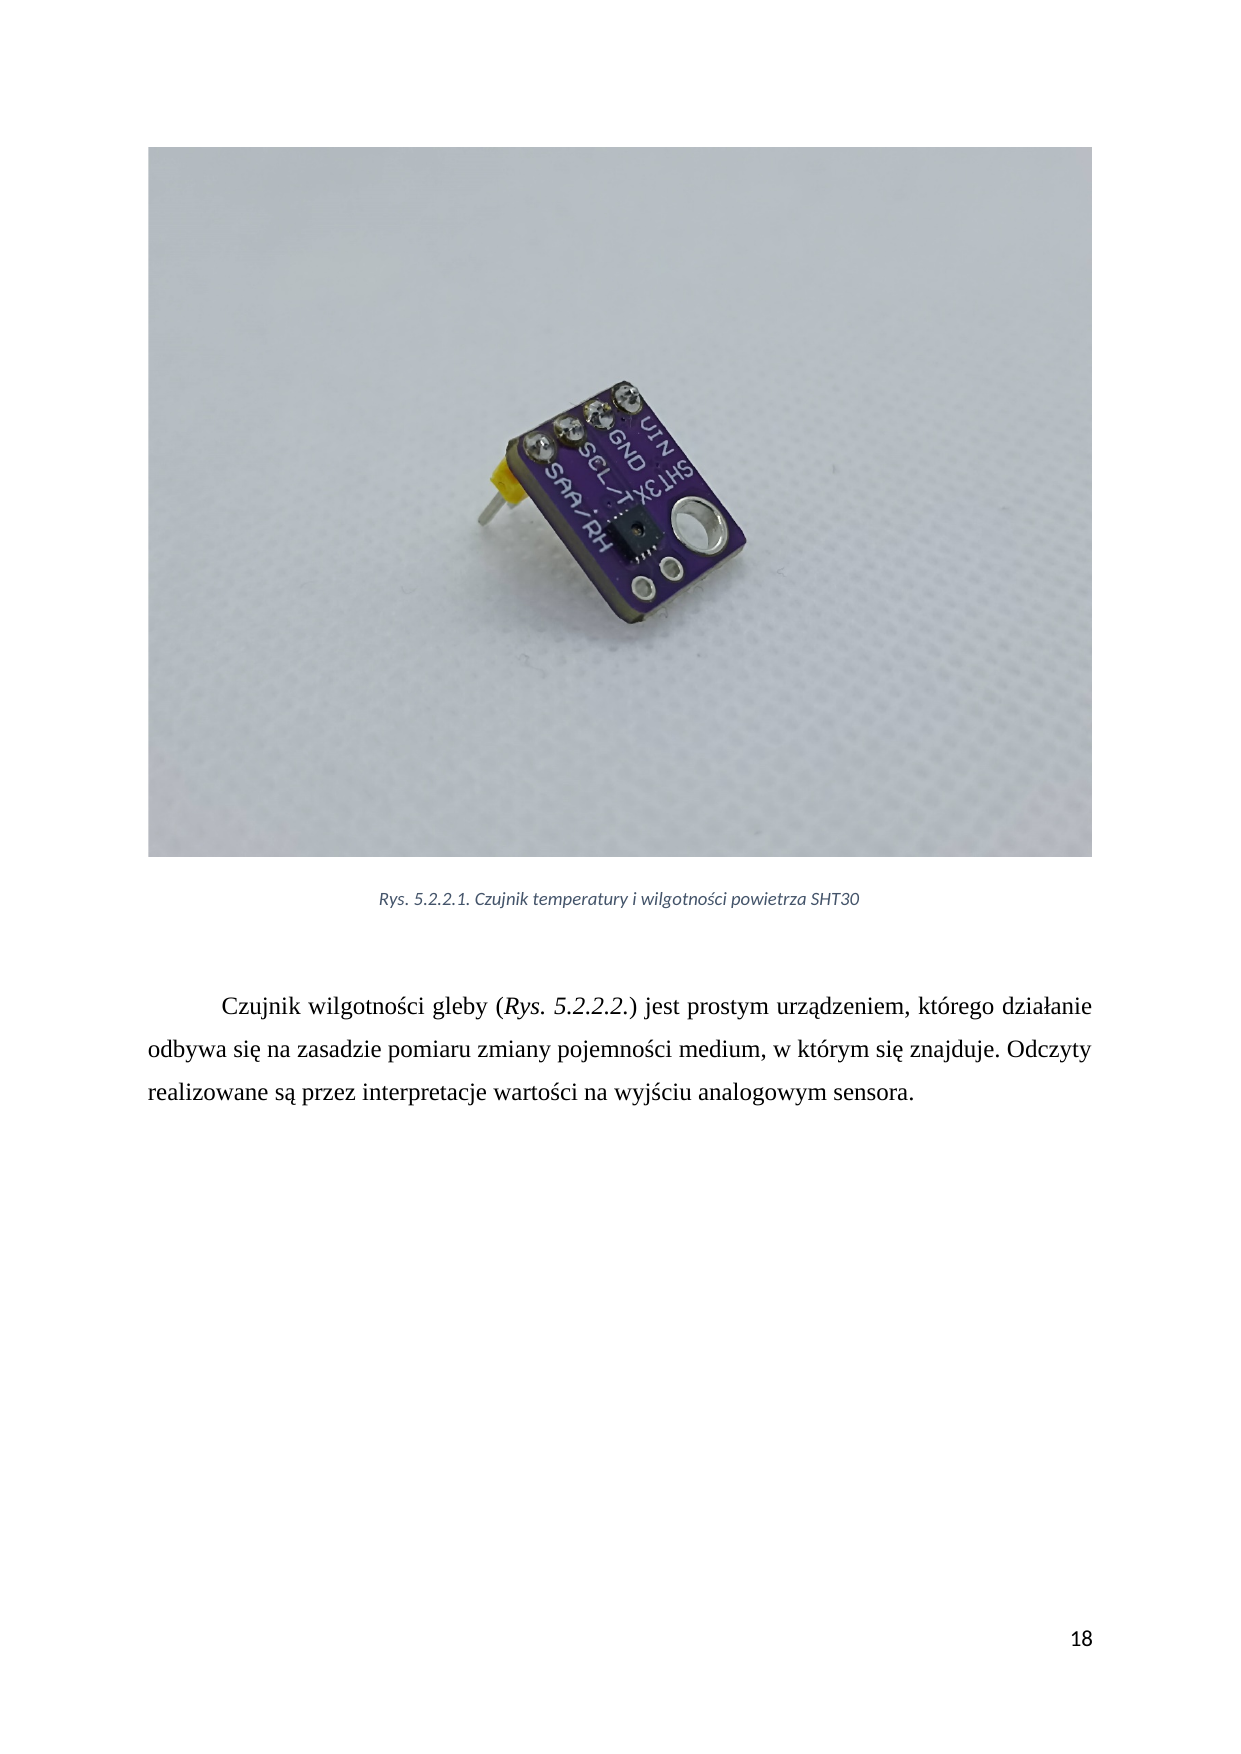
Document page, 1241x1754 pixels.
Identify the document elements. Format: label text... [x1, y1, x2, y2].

picture [148, 147, 1092, 857]
text Rys. 5.2.2.1. Czujnik temperatury i wilgotności powietrza SHT30 [148, 888, 1093, 911]
text Czujnik wilgotności gleby (Rys. 5.2.2.2.) jest prostym urządzeniem, którego działanie odbywa się na zasadzie pomiaru zmiany pojemności medium, w którym się znajduje. Odczyty realizowane są przez interpretacje wartości na wyjściu analogowym sensora. [148, 991, 1093, 1106]
